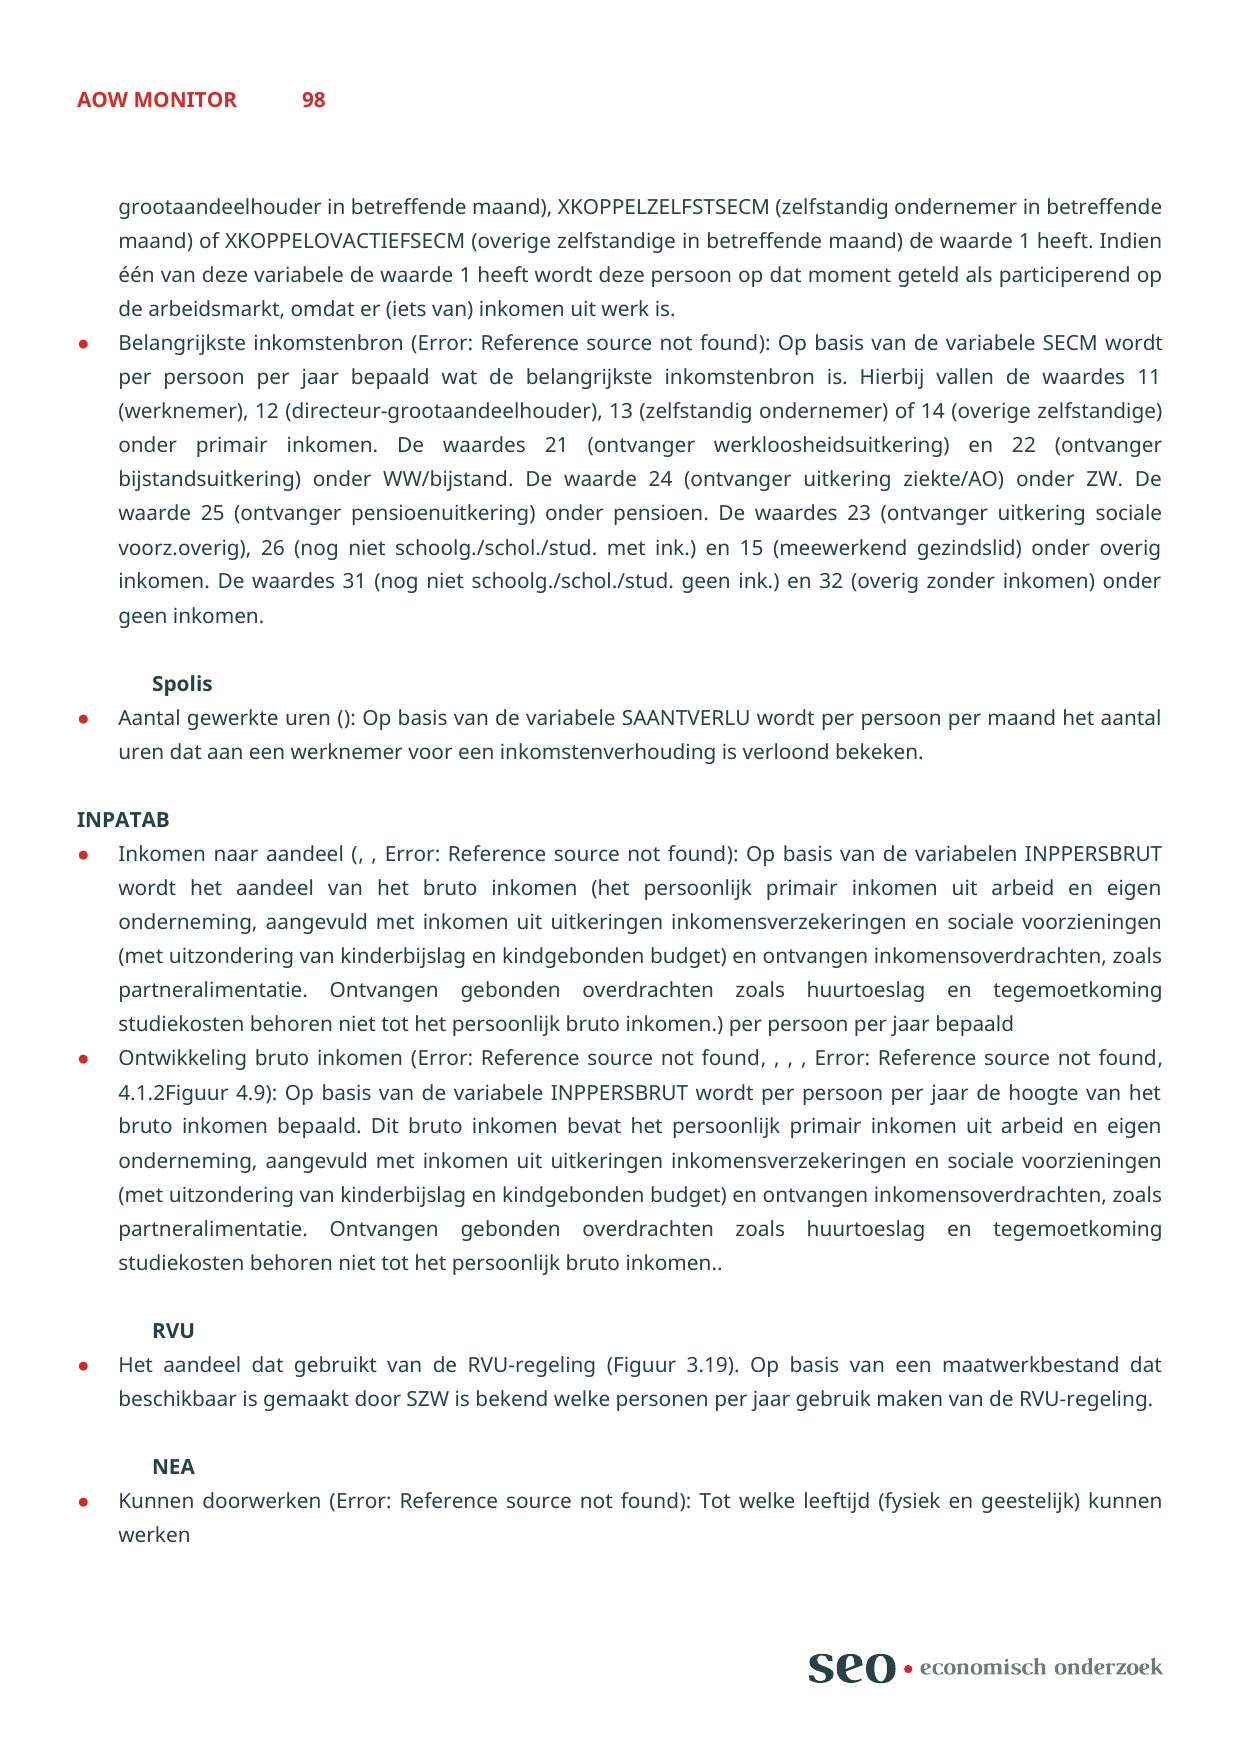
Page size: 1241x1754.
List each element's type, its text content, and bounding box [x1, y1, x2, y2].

text Aantal gewerkte uren (0): Op basis van de variabele SAANTVERLU wordt per persoon per maand het aantal uren dat aan een werknemer voor een inkomstenverhouding is verloond bekeken. [77, 703, 1163, 765]
text NEA [77, 1452, 1163, 1481]
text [77, 192, 1163, 323]
text Het aandeel dat gebruikt van de RVU-regeling (Figuur 3.19). Op basis van een maatwerkbestand dat beschikbaar is gemaakt door SZW is bekend welke personen per jaar gebruik maken van de RVU-regeling. [77, 1350, 1163, 1413]
text Spolis [77, 669, 1163, 697]
list INPATAB [77, 805, 1163, 833]
text RVU [77, 1316, 1163, 1344]
